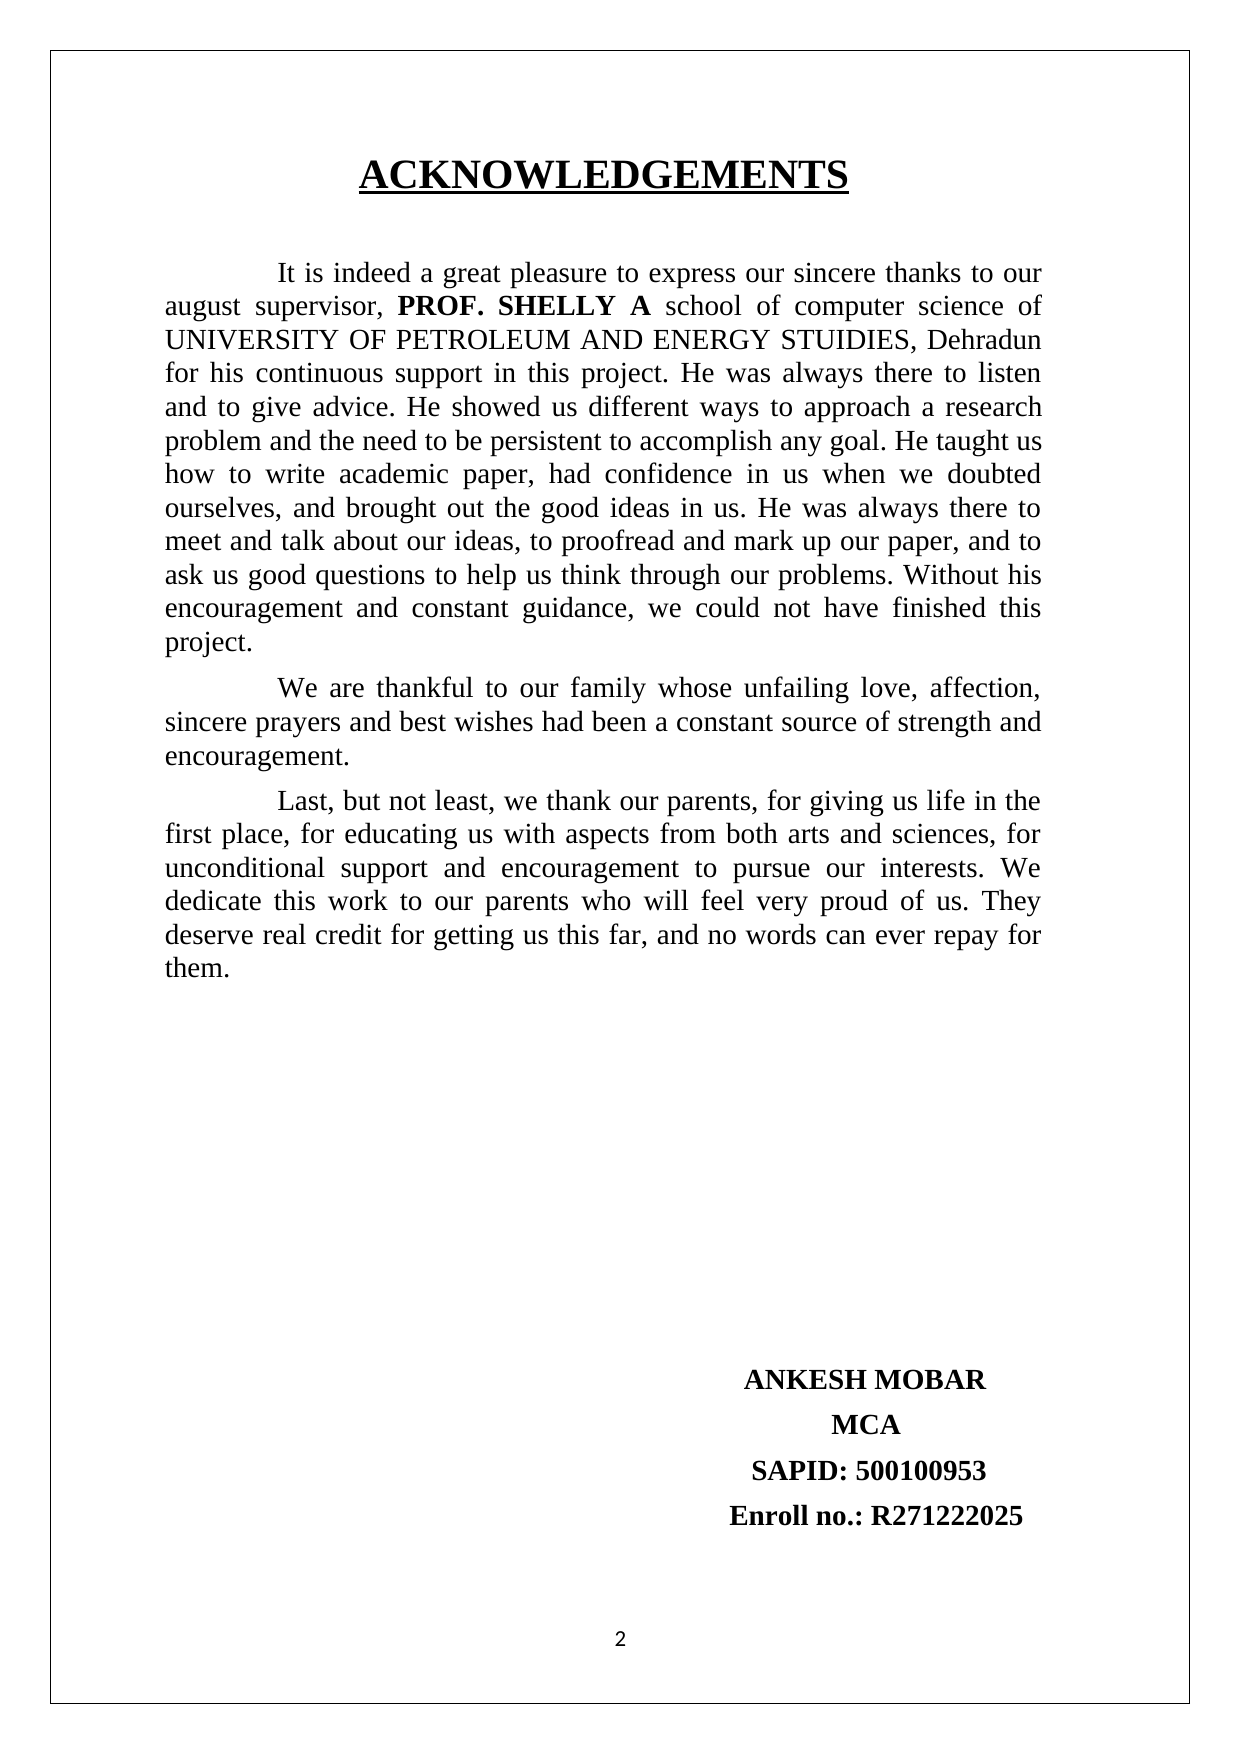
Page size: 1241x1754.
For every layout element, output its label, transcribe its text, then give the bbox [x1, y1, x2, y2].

text Last, but not least, we thank our parents, for giving us life in the first place, for educating us with aspects from both arts and sciences, for unconditional support and encouragement to pursue our interests. We dedicate this work to our parents who will feel very proud of us. They deserve real credit for getting us this far, and no words can ever repay for them. [164, 783, 1042, 984]
text ANKESH MOBAR [164, 1362, 1042, 1396]
text SAPID: 500100953 [164, 1453, 1042, 1486]
subtitle ACKNOWLEDGEMENTS [150, 150, 1090, 198]
text Enroll no.: R271222025 [164, 1498, 1042, 1531]
text MCA [164, 1407, 1042, 1441]
text We are thankful to our family whose unfailing love, affection, sincere prayers and best wishes had been a constant source of strength and encouragement. [164, 671, 1042, 771]
text It is indeed a great pleasure to express our sincere thanks to our august supervisor, PROF. SHELLY A school of computer science of UNIVERSITY OF PETROLEUM AND ENERGY STUIDIES, Dehradun for his continuous support in this project. He was always there to listen and to give advice. He showed us different ways to approach a research problem and the need to be persistent to accomplish any goal. He taught us how to write academic paper, had confidence in us when we doubted ourselves, and brought out the good ideas in us. He was always there to meet and talk about our ideas, to proofread and mark up our paper, and to ask us good questions to help us think through our problems. Without his encouragement and constant guidance, we could not have finished this project. [164, 255, 1043, 657]
